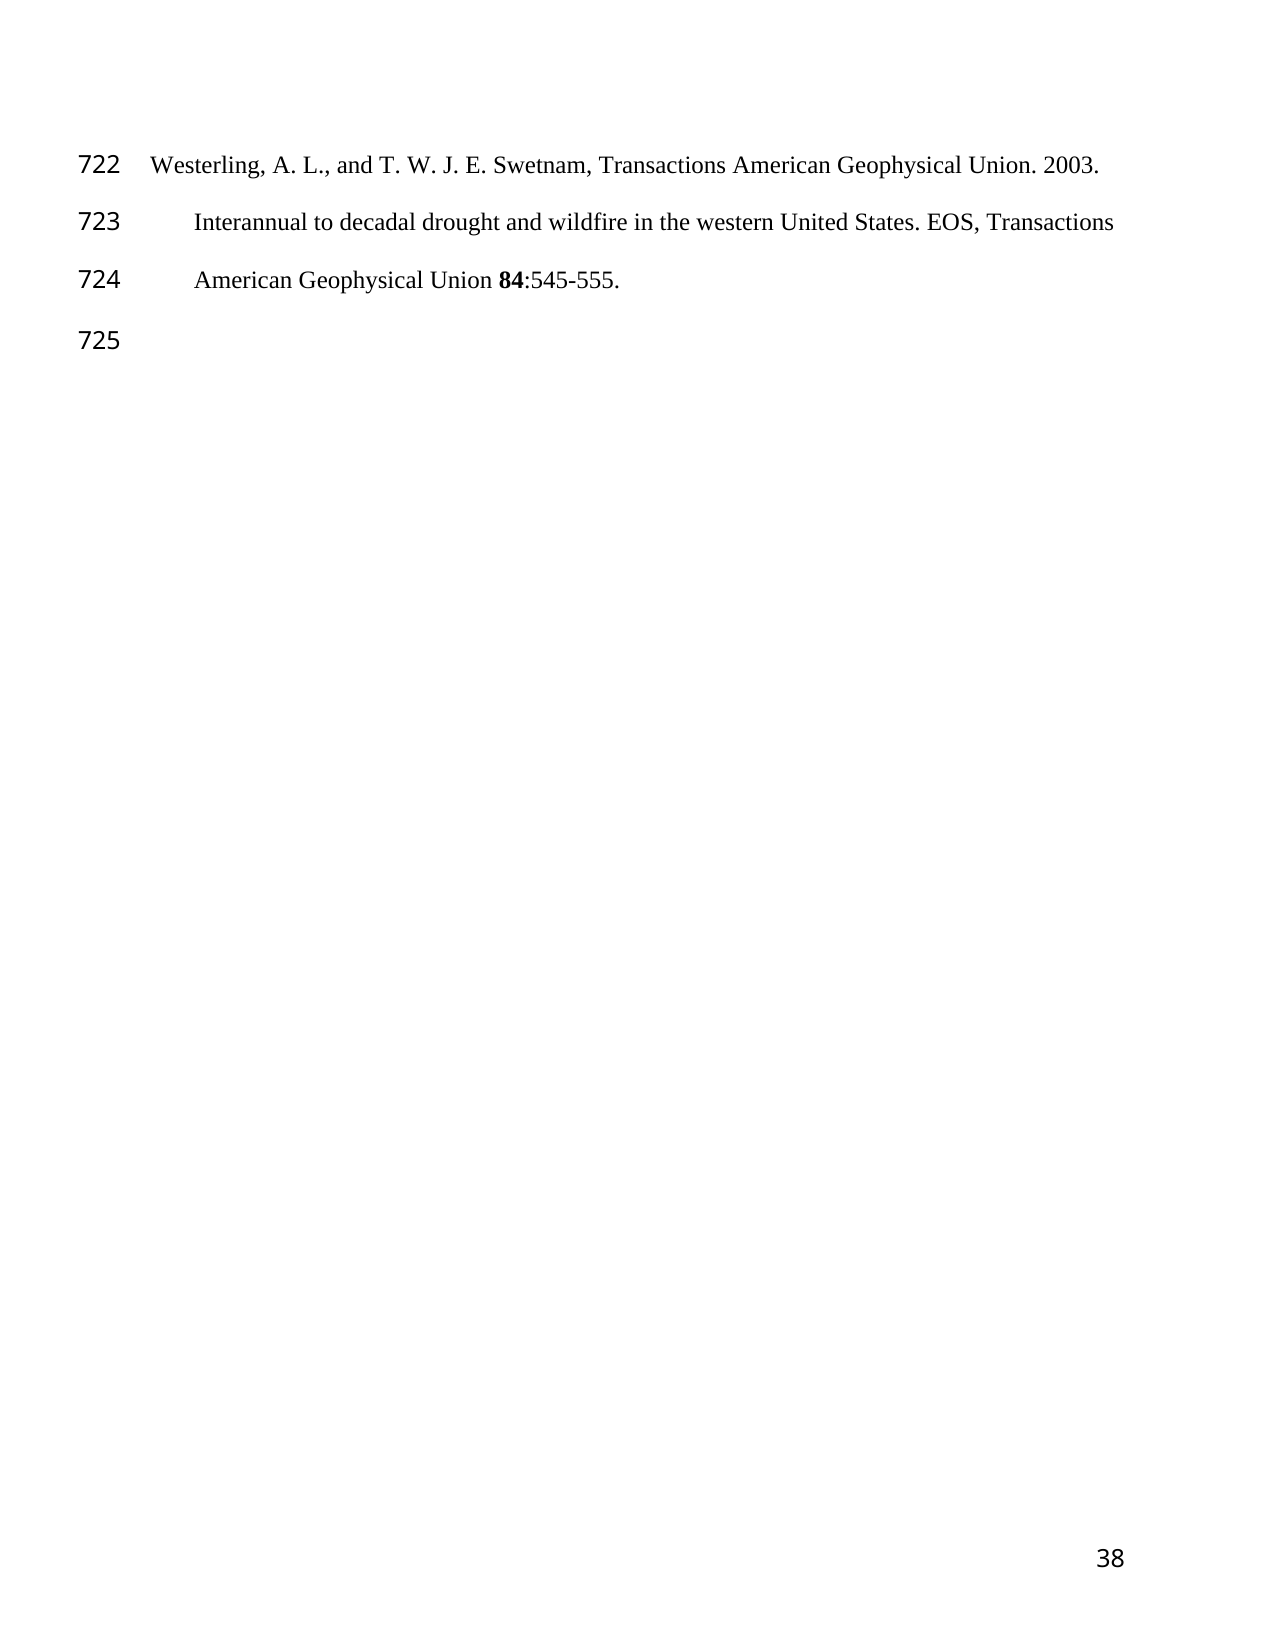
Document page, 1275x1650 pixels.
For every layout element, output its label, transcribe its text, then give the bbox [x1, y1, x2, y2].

text Westerling, A. L., and T. W. J. E. Swetnam, Transactions American Geophysical Union. 2003. Interannual to decadal drought and wildfire in the western United States. EOS, Transactions American Geophysical Union 84:545-555. [150, 150, 1125, 294]
